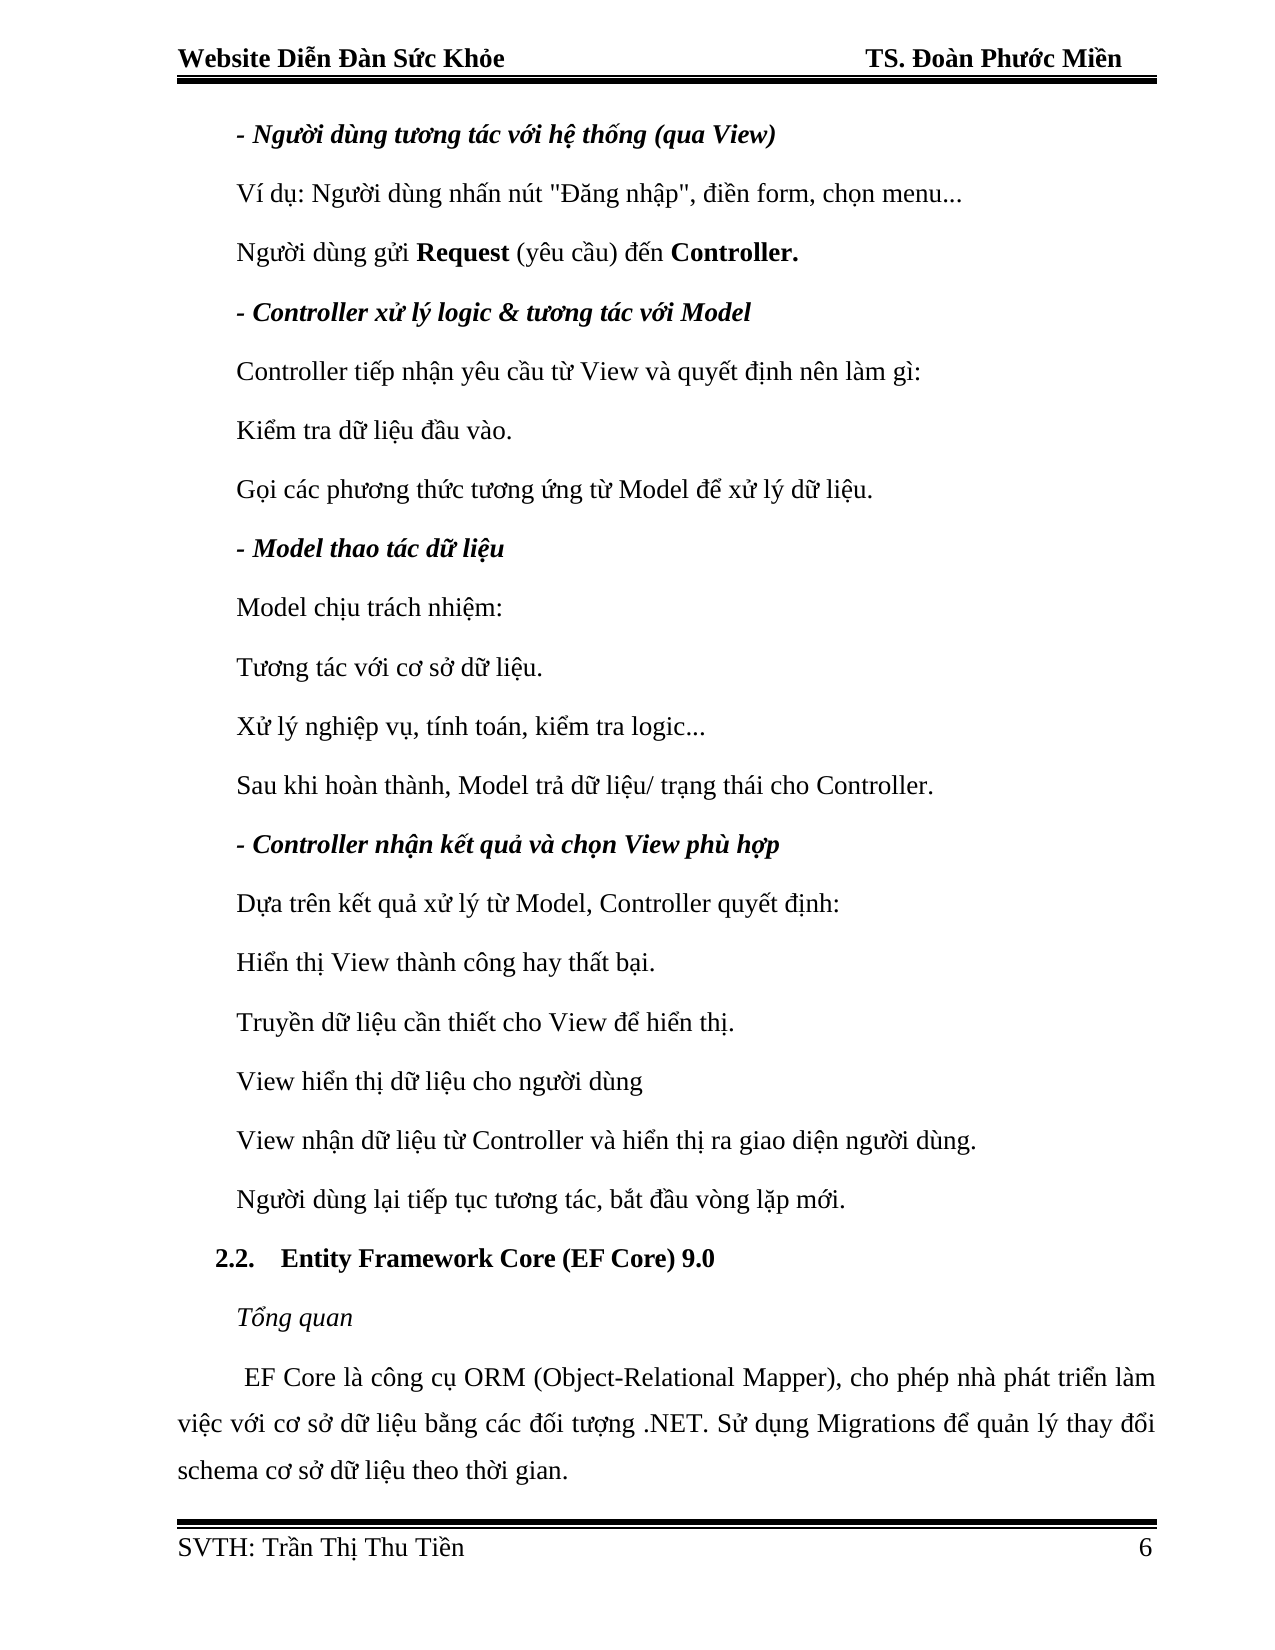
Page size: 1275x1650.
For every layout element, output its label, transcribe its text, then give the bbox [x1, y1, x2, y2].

text Controller tiếp nhận yêu cầu từ View và quyết định nên làm gì: [177, 355, 1157, 386]
text Xử lý nghiệp vụ, tính toán, kiểm tra logic... [177, 710, 1157, 741]
text Tổng quan [177, 1301, 1157, 1333]
list Controller nhận kết quả và chọn View phù hợp [236, 828, 1157, 859]
text Entity Framework Core (EF Core) 9.0 [215, 1242, 1157, 1273]
text Hiển thị View thành công hay thất bại. [177, 946, 1157, 978]
text Ví dụ: Người dùng nhấn nút "Đăng nhập", điền form, chọn menu... [177, 177, 1157, 208]
text Dựa trên kết quả xử lý từ Model, Controller quyết định: [177, 887, 1157, 918]
text View nhận dữ liệu từ Controller và hiển thị ra giao diện người dùng. [177, 1124, 1157, 1155]
text Người dùng gửi Request (yêu cầu) đến Controller. [177, 236, 1157, 268]
text Truyền dữ liệu cần thiết cho View để hiển thị. [177, 1006, 1157, 1037]
text Người dùng lại tiếp tục tương tác, bắt đầu vòng lặp mới. [177, 1183, 1157, 1214]
list Model thao tác dữ liệu [236, 532, 1157, 563]
text Tương tác với cơ sở dữ liệu. [177, 651, 1157, 682]
text EF Core là công cụ ORM (Object-Relational Mapper), cho phép nhà phát triển làm việc với cơ sở dữ liệu bằng các đối tượng .NET. Sử dụng Migrations để quản lý thay đổi schema cơ sở dữ liệu theo thời gian. [177, 1361, 1157, 1485]
list Người dùng tương tác với hệ thống (qua View) [236, 118, 1157, 149]
text Model chịu trách nhiệm: [177, 591, 1157, 623]
text Sau khi hoàn thành, Model trả dữ liệu/ trạng thái cho Controller. [177, 769, 1157, 800]
text View hiển thị dữ liệu cho người dùng [177, 1065, 1157, 1096]
list Controller xử lý logic & tương tác với Model [236, 296, 1157, 327]
text Gọi các phương thức tương ứng từ Model để xử lý dữ liệu. [177, 473, 1157, 504]
text Kiểm tra dữ liệu đầu vào. [177, 414, 1157, 445]
